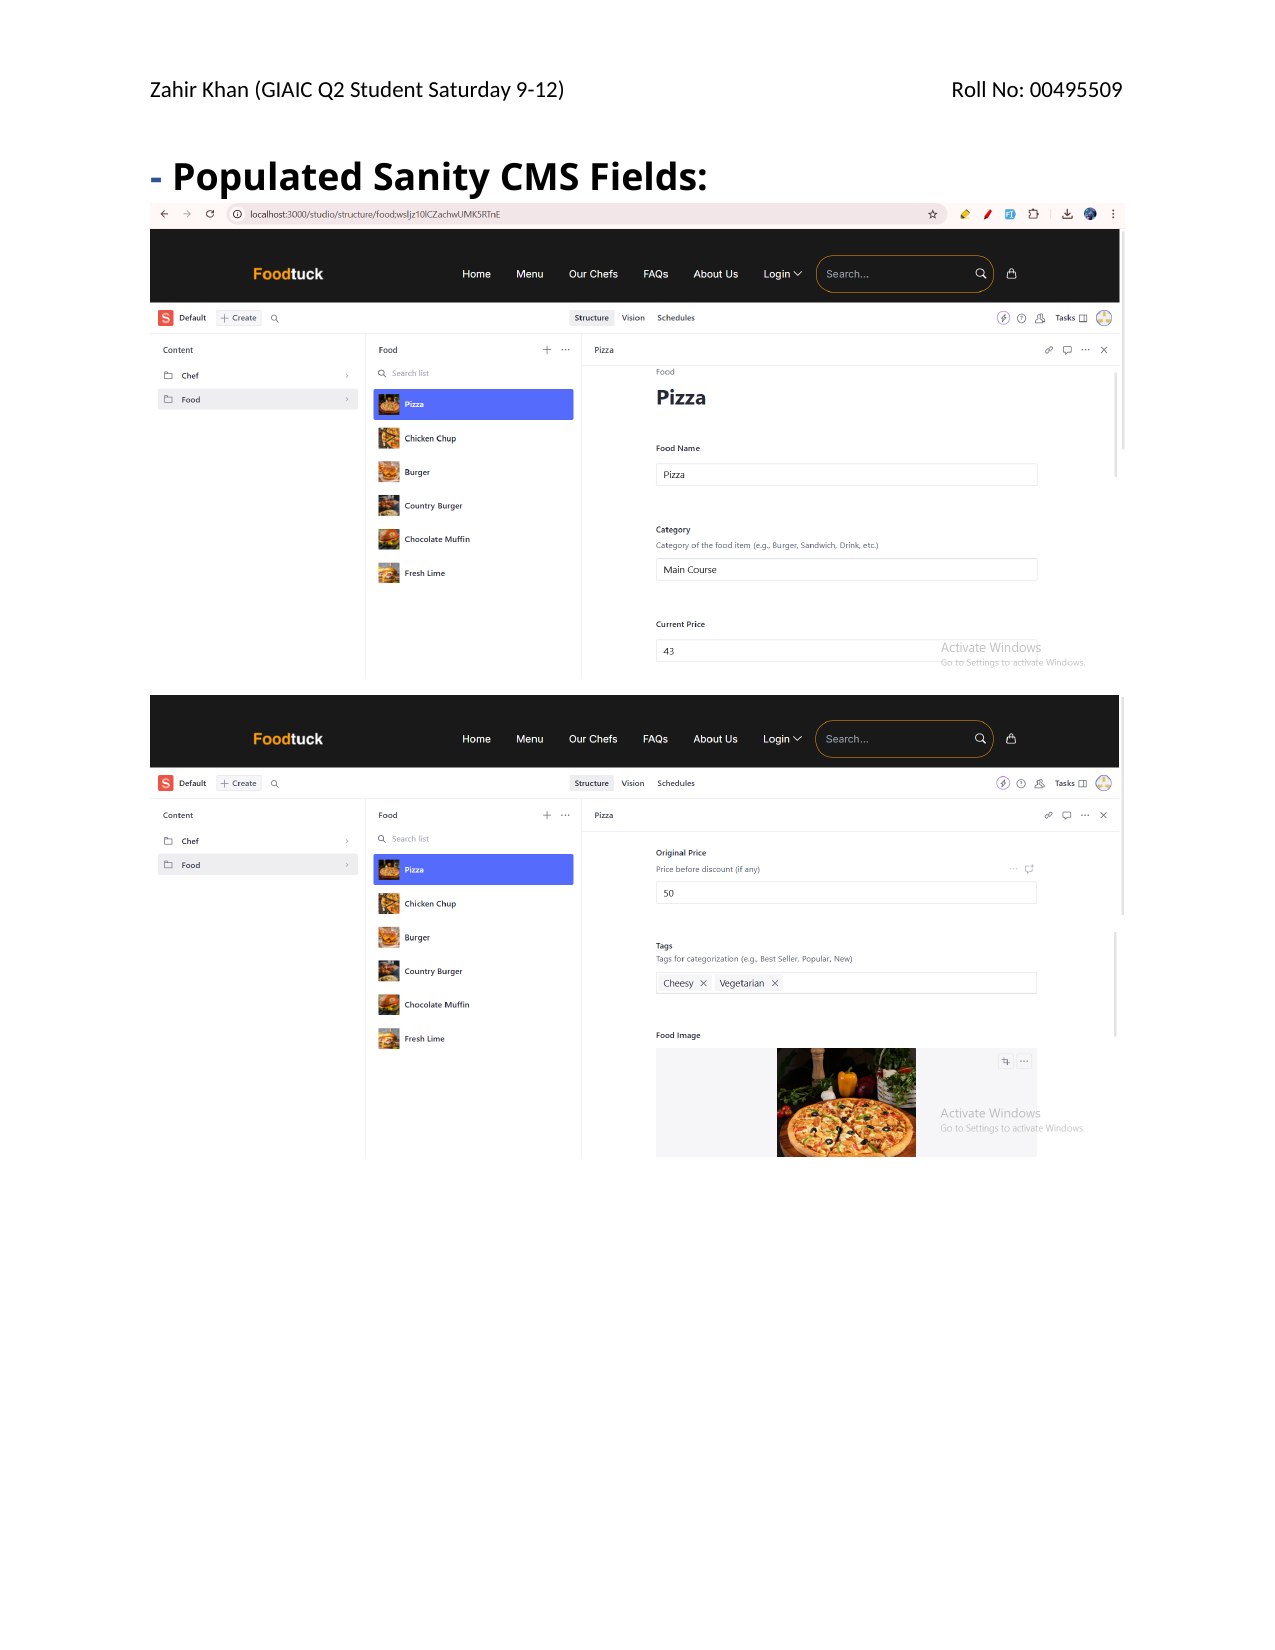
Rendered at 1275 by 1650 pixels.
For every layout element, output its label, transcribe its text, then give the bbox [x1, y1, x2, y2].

text - Populated Sanity CMS Fields: [150, 150, 1125, 203]
picture [150, 695, 1125, 1157]
picture [150, 203, 1125, 677]
